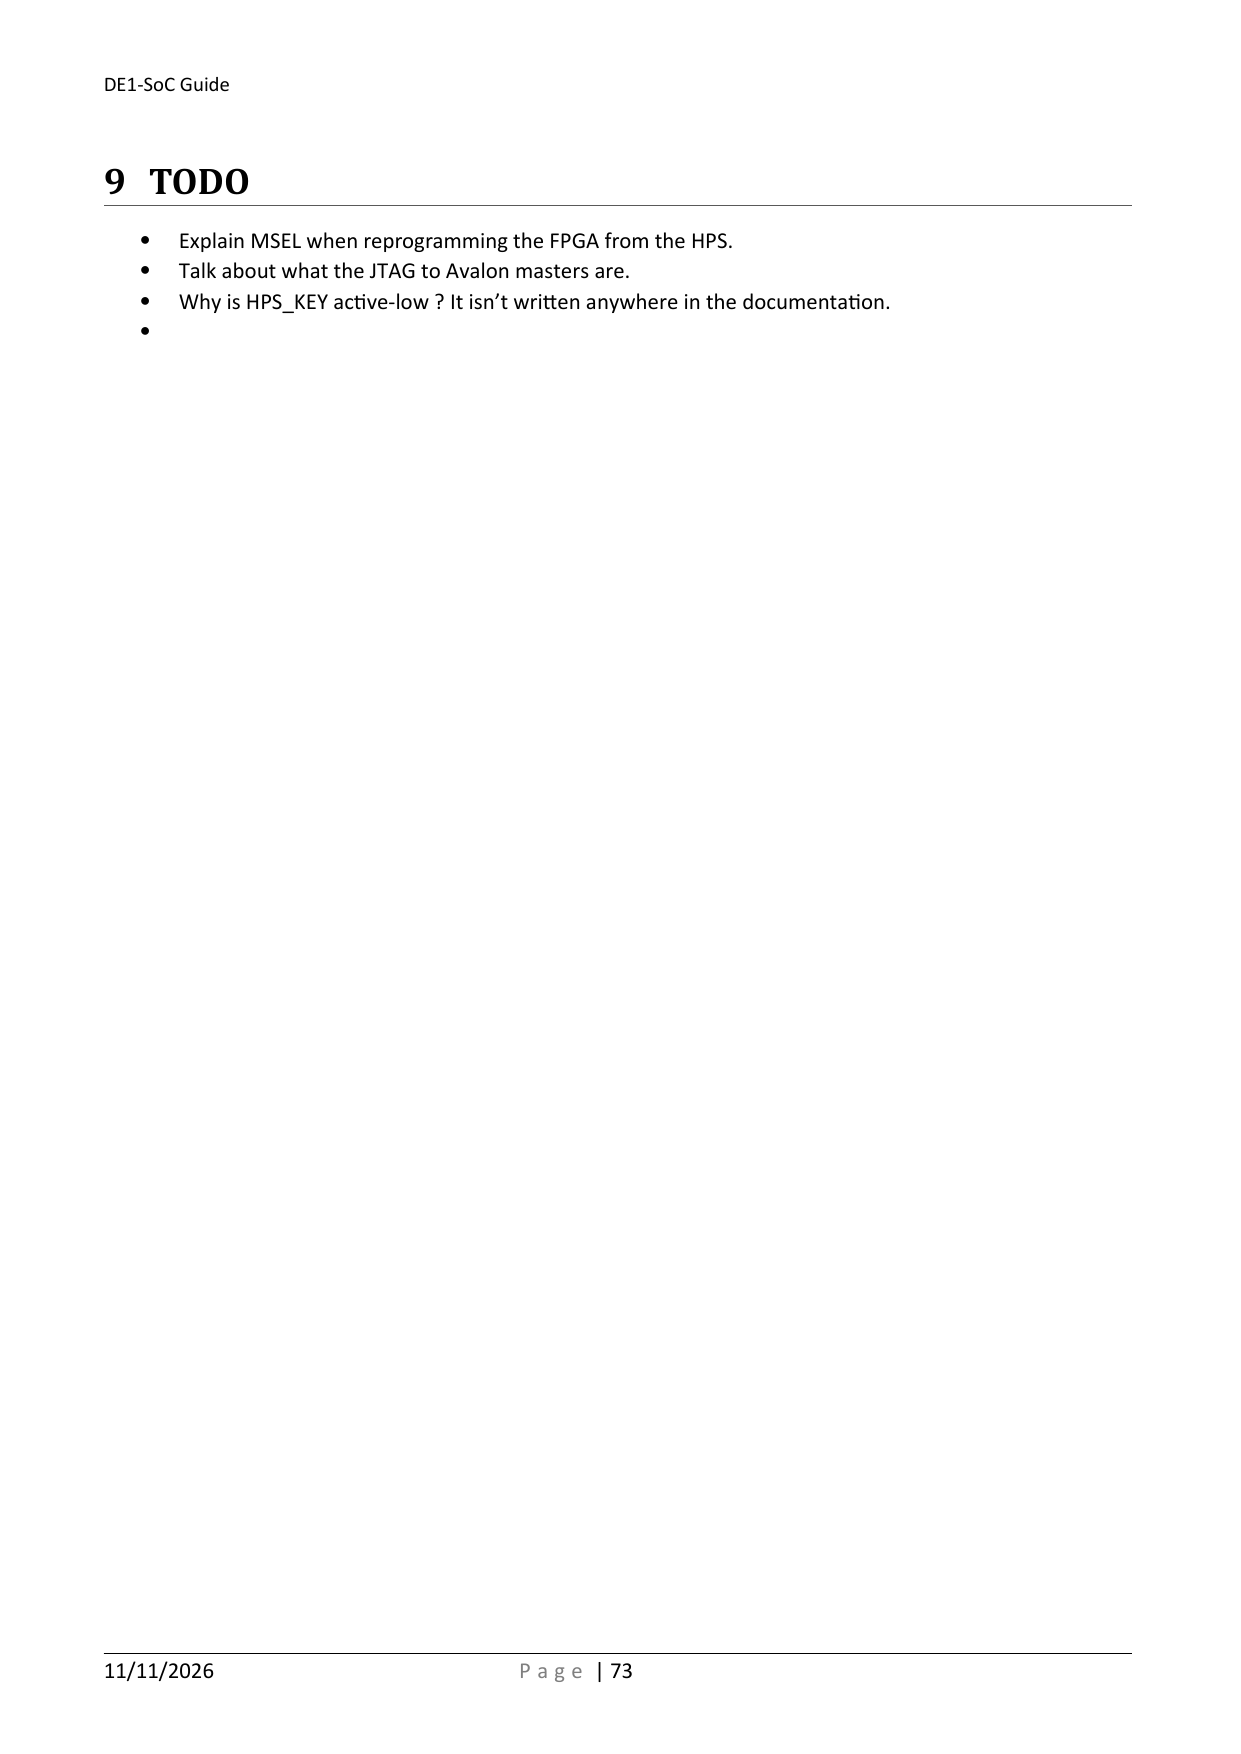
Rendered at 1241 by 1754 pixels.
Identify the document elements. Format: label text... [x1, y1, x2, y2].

list Talk about what the JTAG to Avalon masters are. [141, 257, 1132, 284]
list Why is HPS_KEY active-low ? It isn’t written anywhere in the documentation. [141, 287, 1132, 315]
subtitle TODO [103, 159, 1132, 206]
list Explain MSEL when reprogramming the FPGA from the HPS. [141, 226, 1132, 254]
